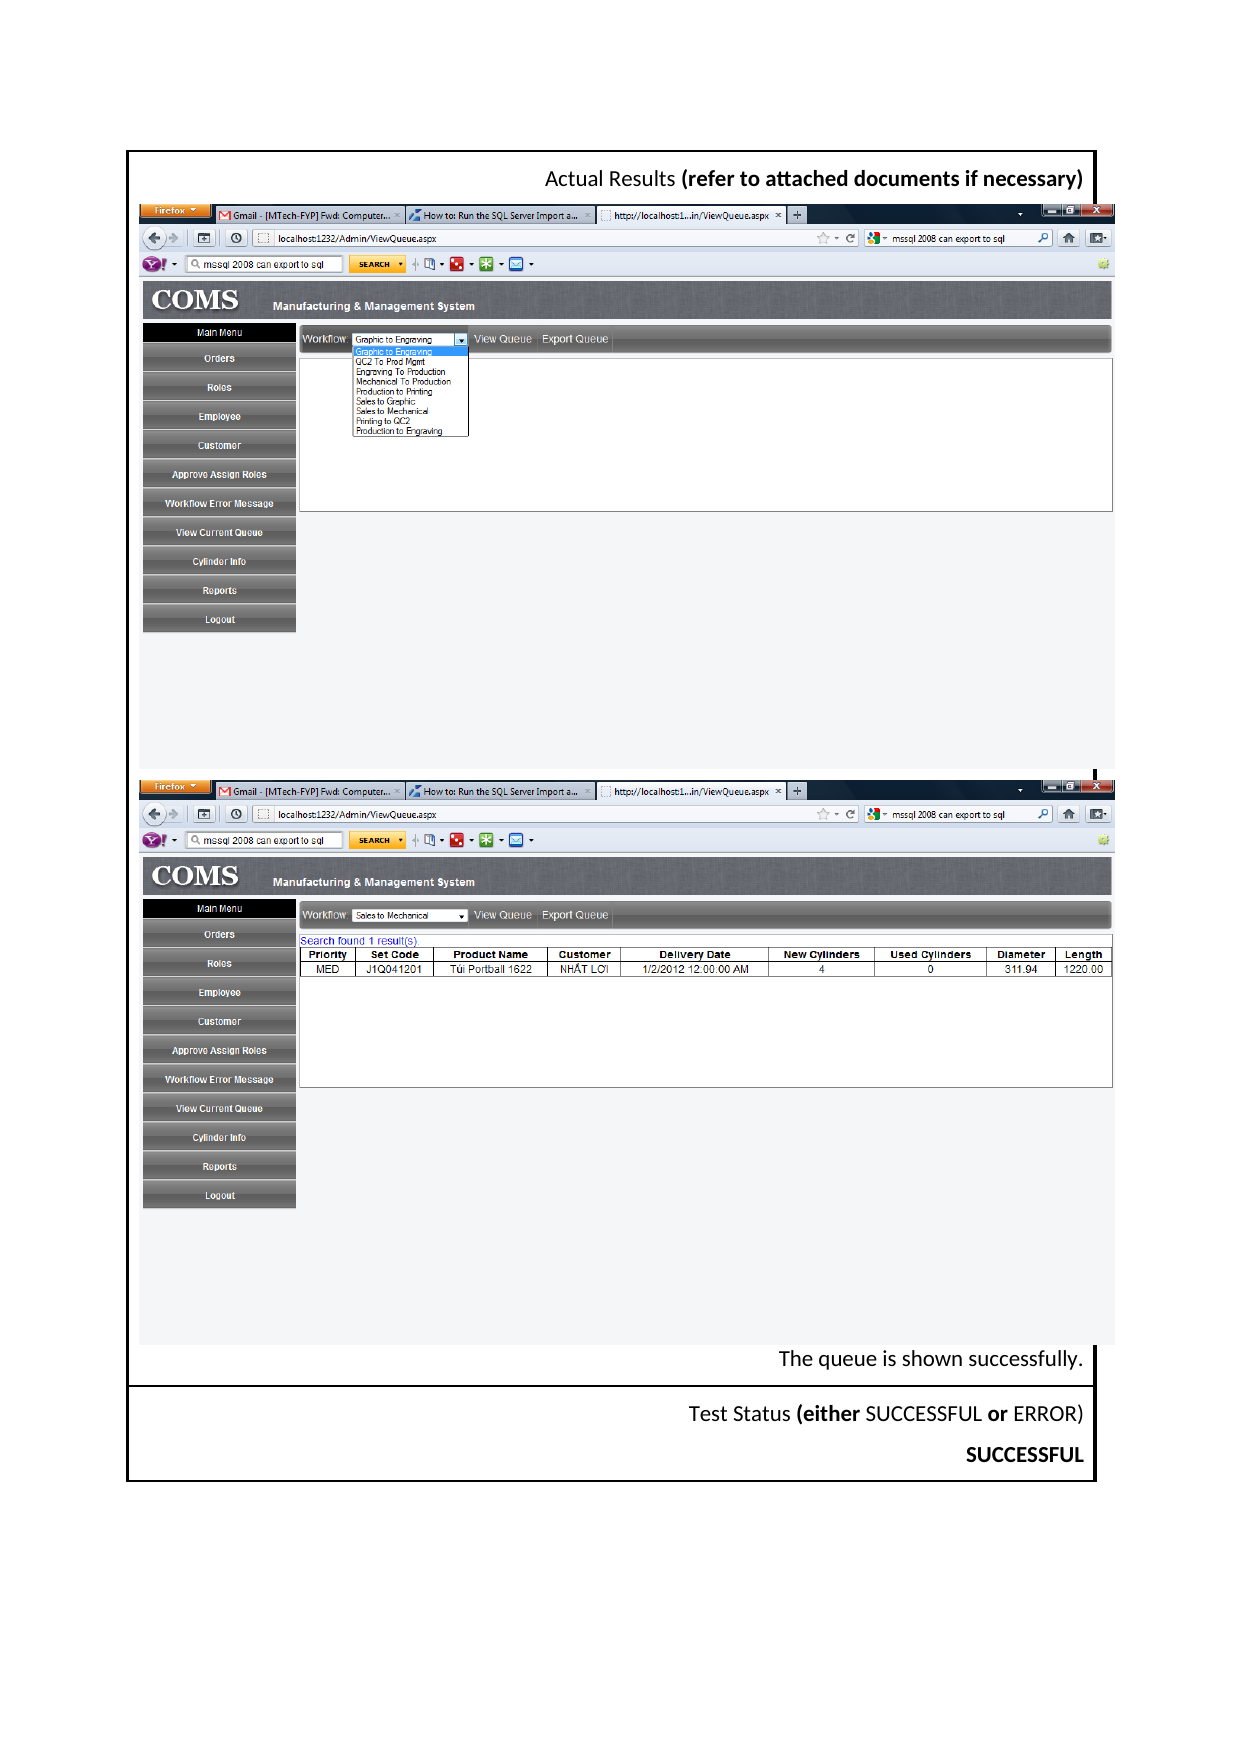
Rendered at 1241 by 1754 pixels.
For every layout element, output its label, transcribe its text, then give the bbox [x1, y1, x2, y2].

picture [139, 204, 1115, 769]
table_cell Actual Results (refer to attached documents if necessary) The queue is shown successfully. [129, 152, 1093, 1385]
table_cell Test Status (either SUCCESSFUL or ERROR) SUCCESSFUL [129, 1387, 1093, 1480]
picture [139, 780, 1115, 1345]
